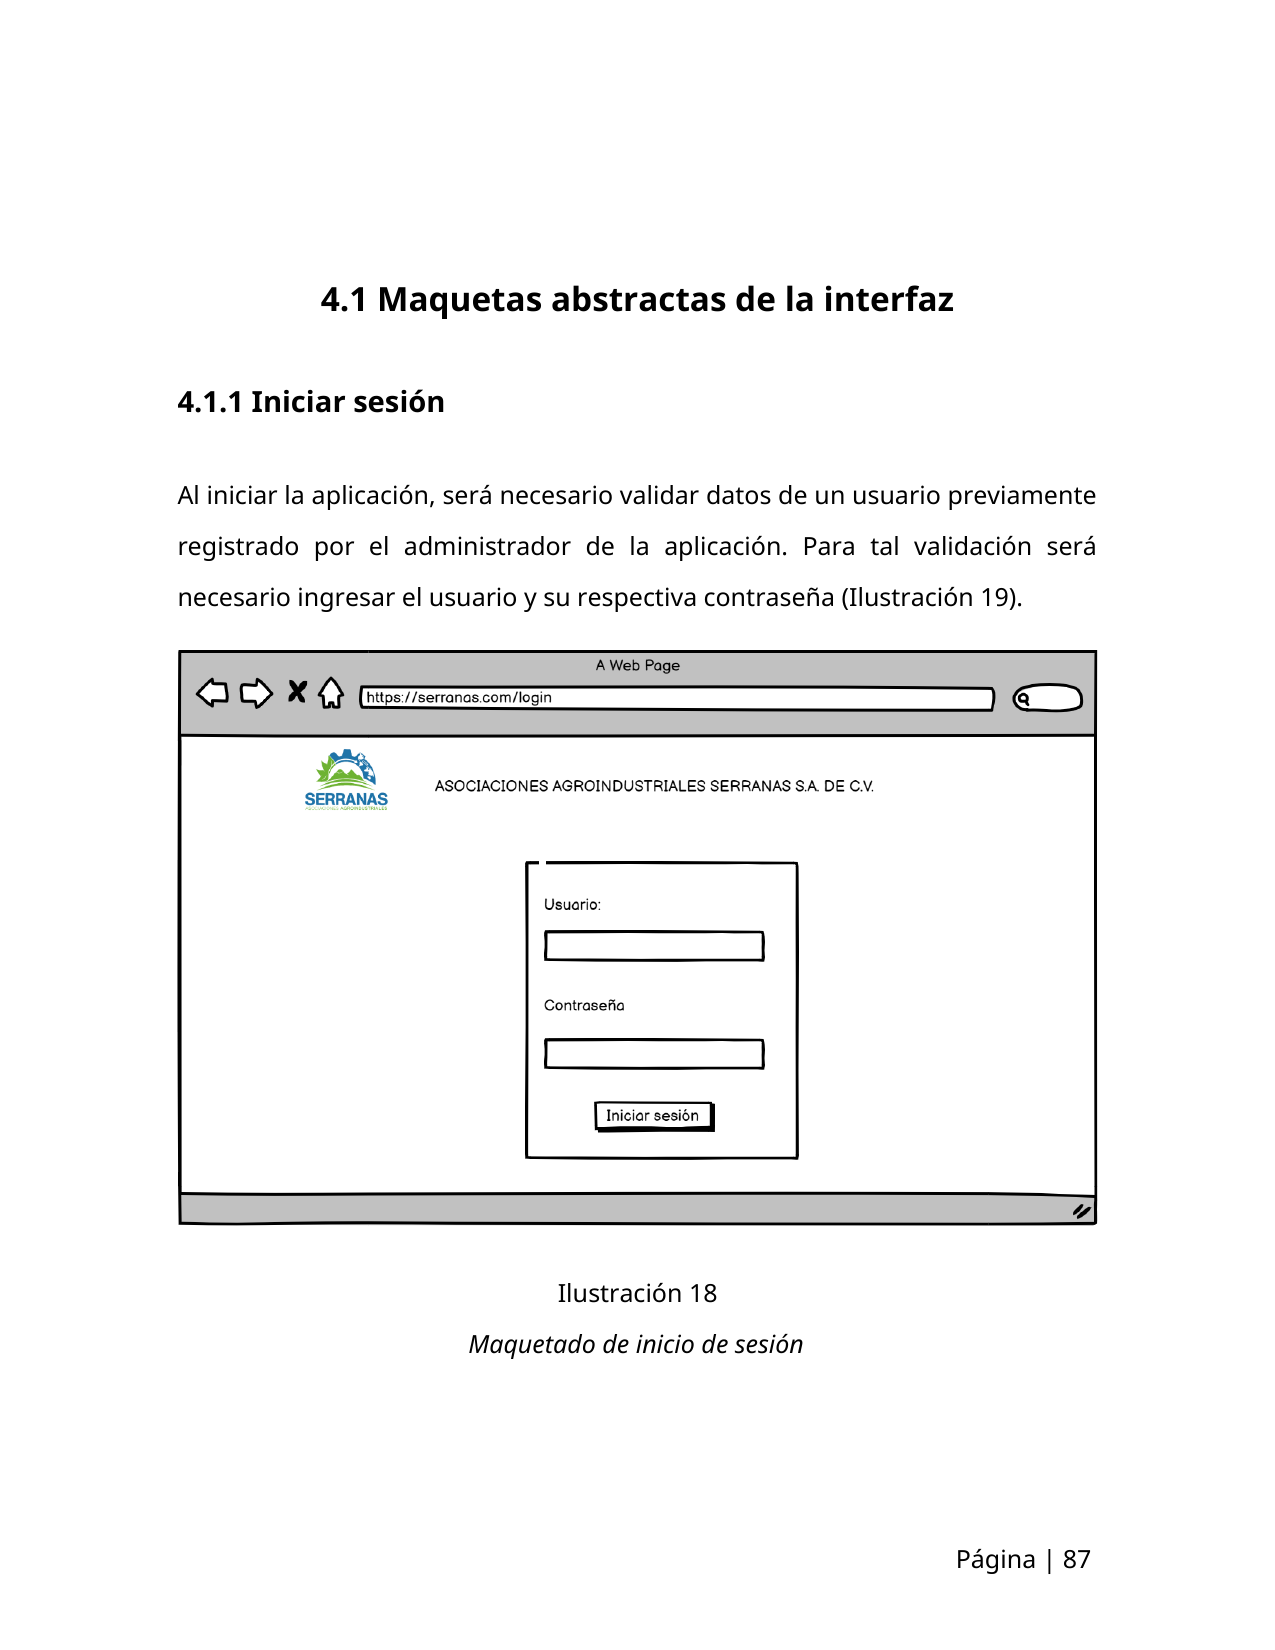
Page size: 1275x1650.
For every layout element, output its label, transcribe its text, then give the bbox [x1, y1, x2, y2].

subtitle 4.1 Maquetas abstractas de la interfaz [177, 275, 1098, 321]
text Al iniciar la aplicación, será necesario validar datos de un usuario previamente registrado por el administrador de la aplicación. Para tal validación será necesario ingresar el usuario y su respectiva contraseña (Ilustración 19). [177, 478, 1098, 614]
subtitle 4.1.1 Iniciar sesión [177, 381, 1098, 421]
text Ilustración 18 Maquetado de inicio de sesión [177, 1226, 1098, 1361]
picture [177, 649, 1098, 1226]
